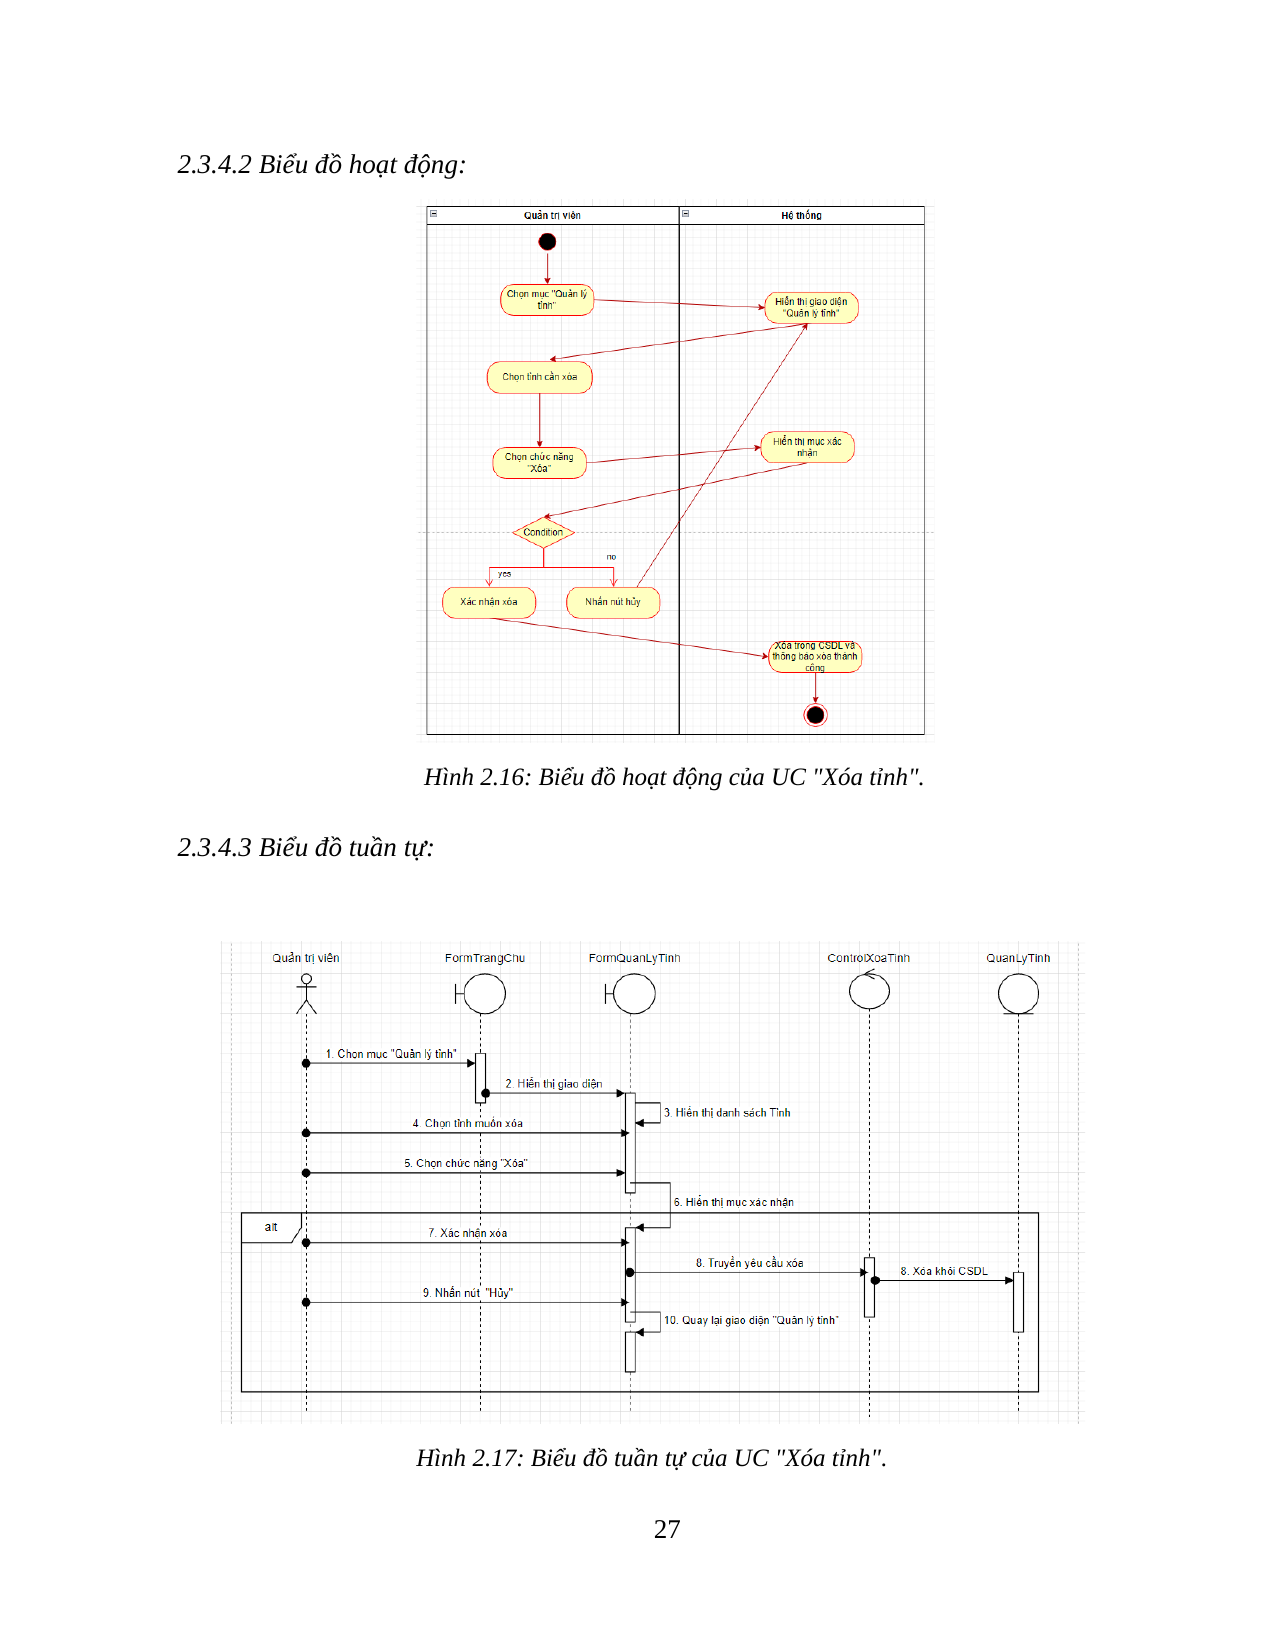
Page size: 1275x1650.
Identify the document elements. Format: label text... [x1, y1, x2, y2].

picture [220, 941, 1086, 1424]
picture [416, 199, 935, 743]
subtitle Biểu đồ hoạt động: [177, 148, 1157, 179]
